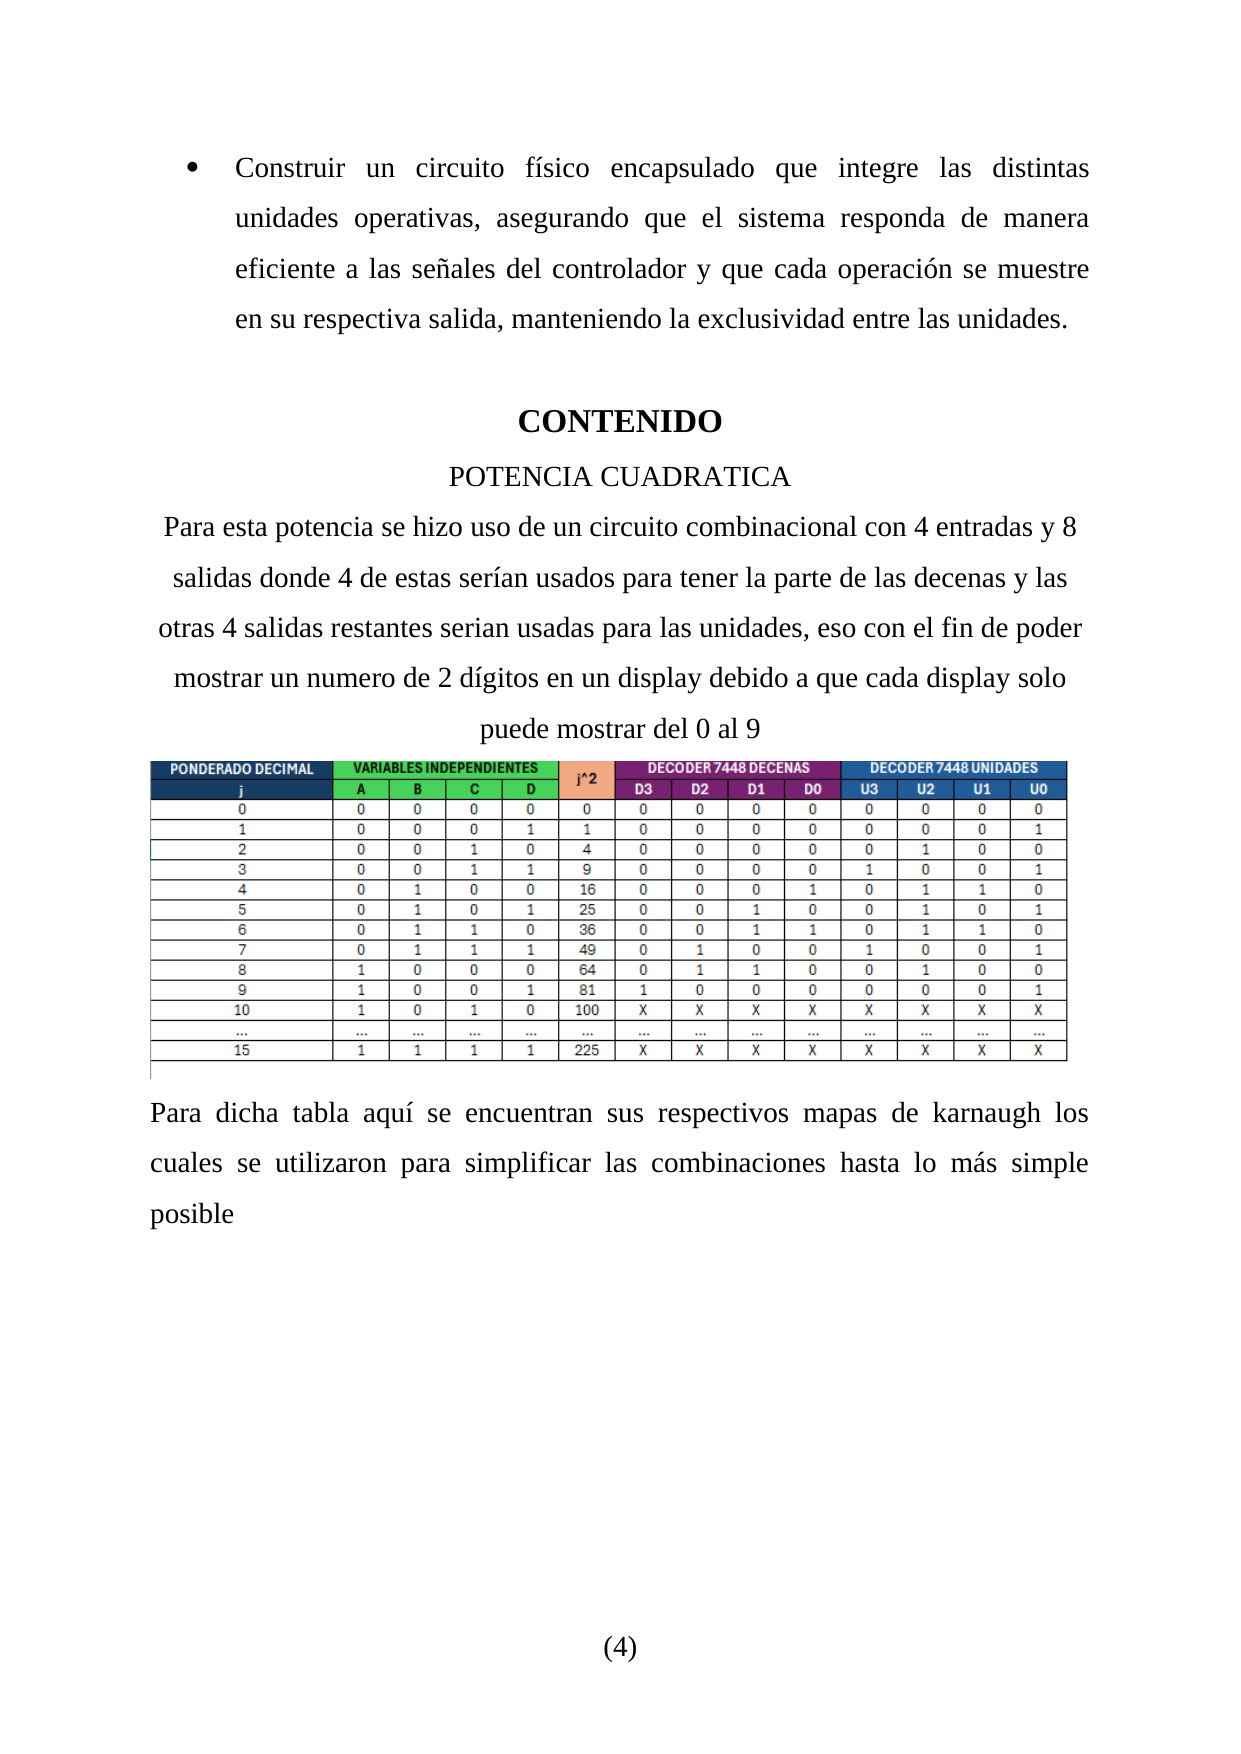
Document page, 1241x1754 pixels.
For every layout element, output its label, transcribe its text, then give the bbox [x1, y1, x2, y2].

list Construir un circuito físico encapsulado que integre las distintas unidades operativas, asegurando que el sistema responda de manera eficiente a las señales del controlador y que cada operación se muestre en su respectiva salida, manteniendo la exclusividad entre las unidades. [187, 150, 1090, 334]
text POTENCIA CUADRATICA [150, 459, 1090, 493]
text Para dicha tabla aquí se encuentran sus respectivos mapas de karnaugh los cuales se utilizaron para simplificar las combinaciones hasta lo más simple posible [150, 1095, 1090, 1229]
picture [150, 761, 1091, 1079]
text Para esta potencia se hizo uso de un circuito combinacional con 4 entradas y 8 salidas donde 4 de estas serían usados para tener la parte de las decenas y las otras 4 salidas restantes serian usadas para las unidades, eso con el fin de poder mostrar un numero de 2 dígitos en un display debido a que cada display solo puede mostrar del 0 al 9 [150, 509, 1090, 744]
subtitle CONTENIDO [150, 402, 1090, 440]
